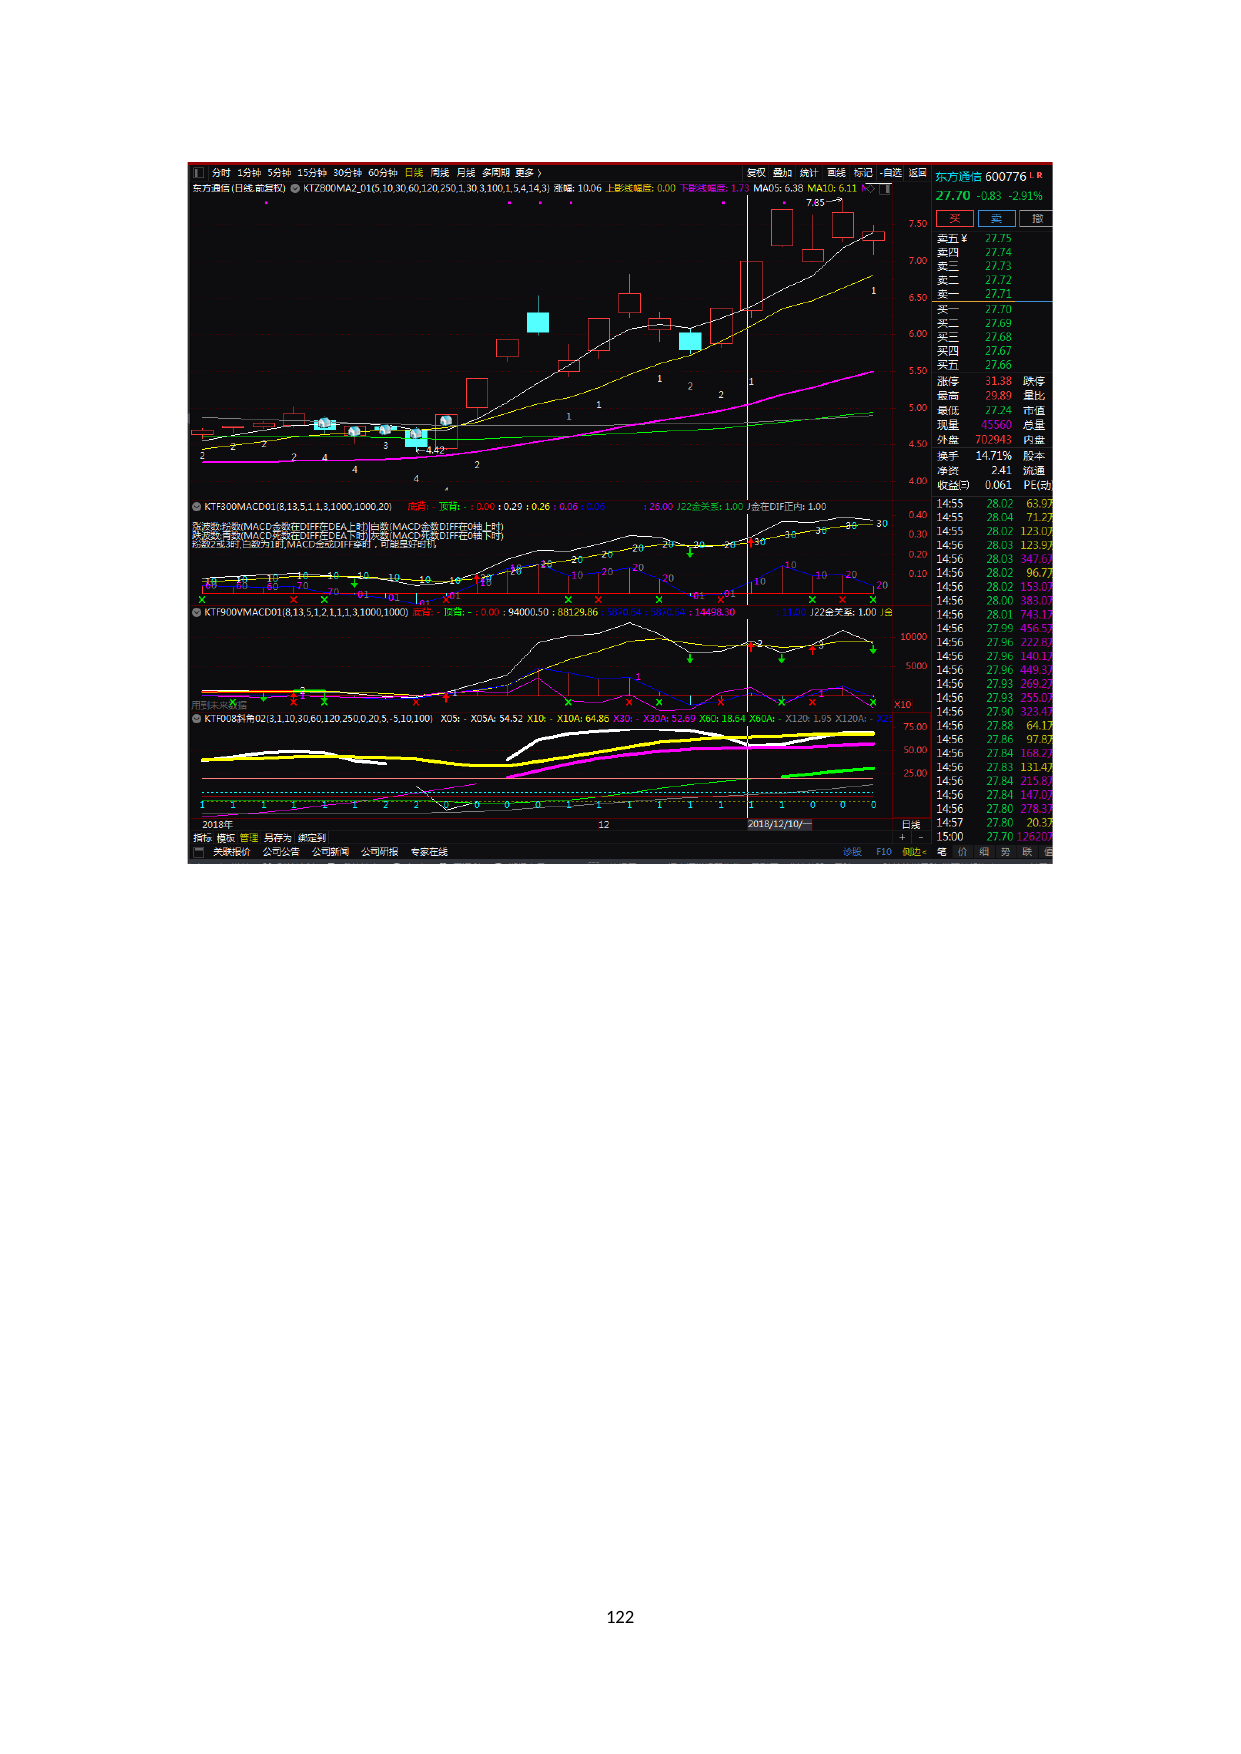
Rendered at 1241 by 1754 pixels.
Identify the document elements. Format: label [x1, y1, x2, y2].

picture [187, 162, 1053, 864]
